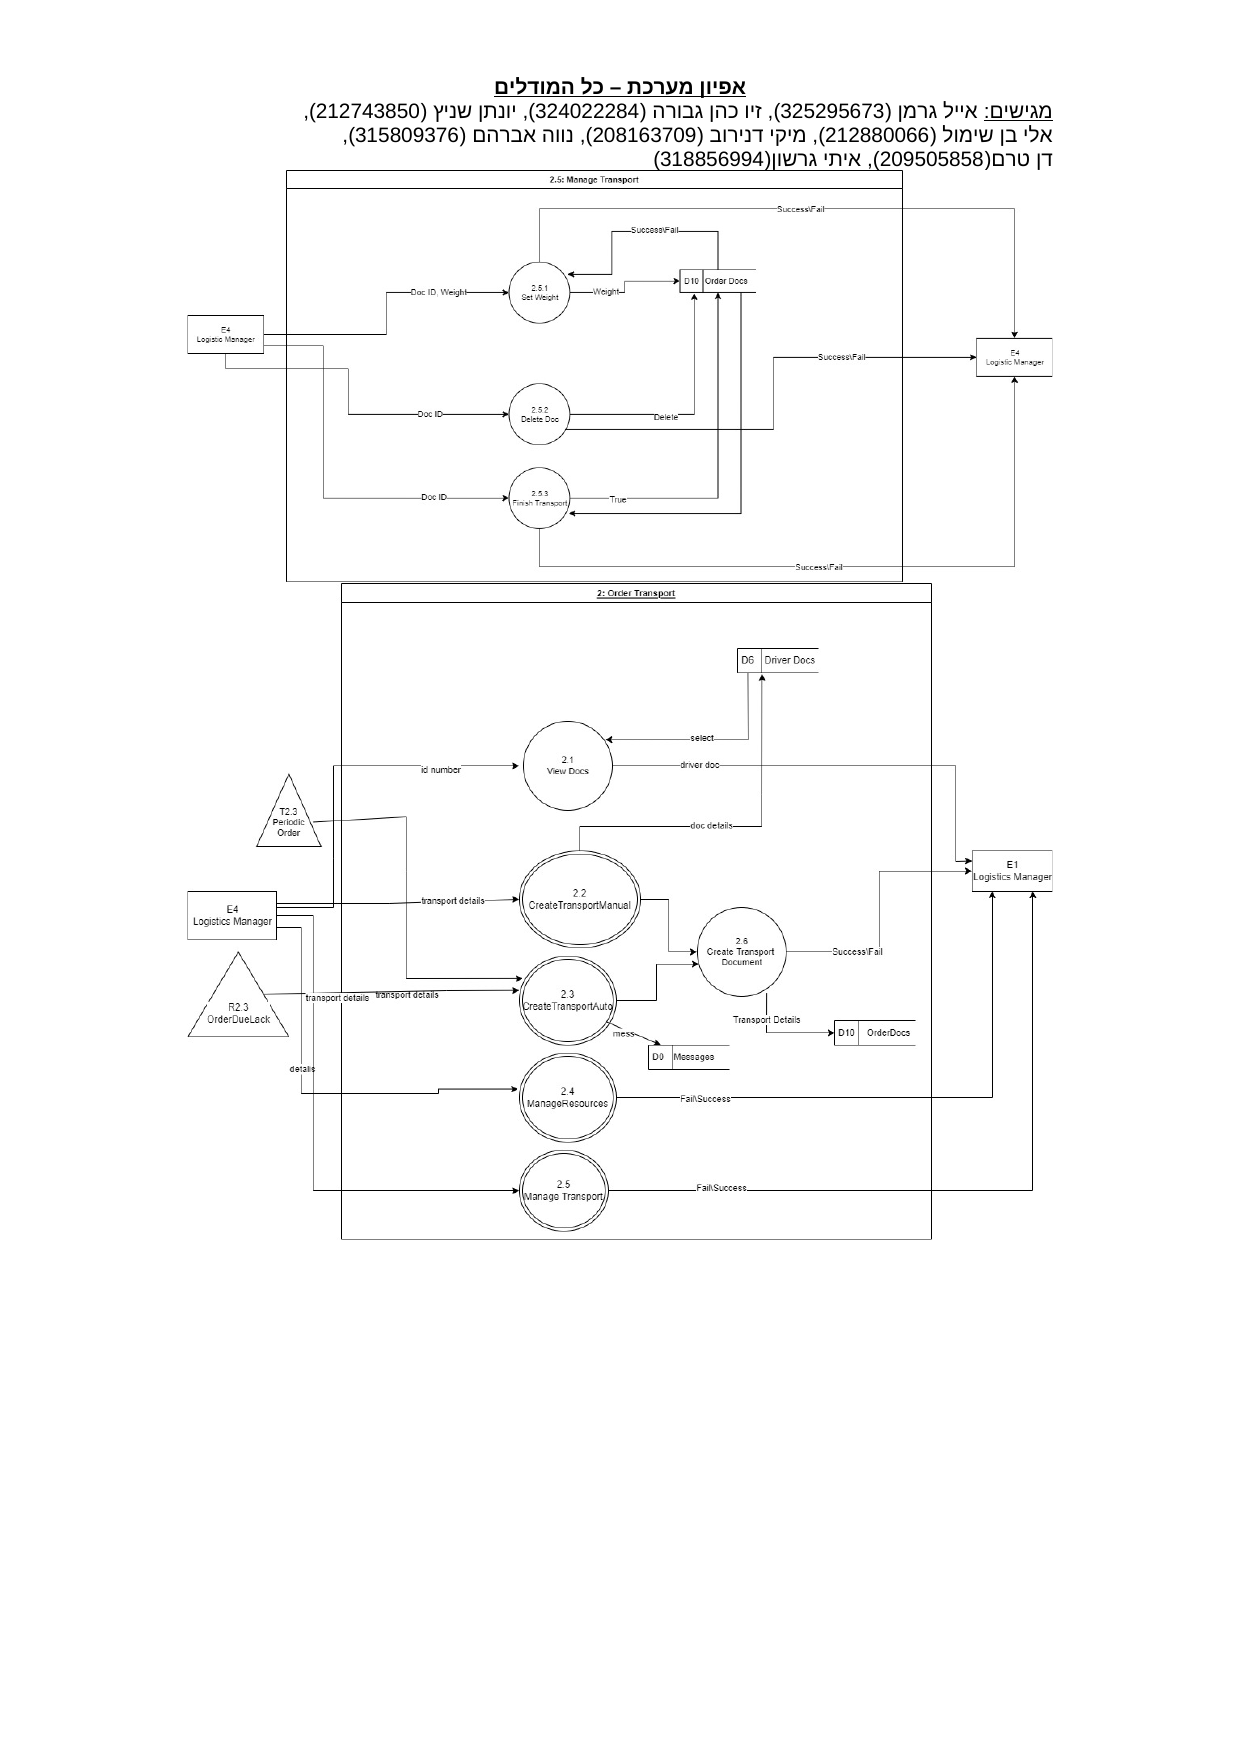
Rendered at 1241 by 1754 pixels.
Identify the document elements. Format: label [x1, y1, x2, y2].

picture [187, 170, 1053, 582]
picture [187, 583, 1053, 1240]
